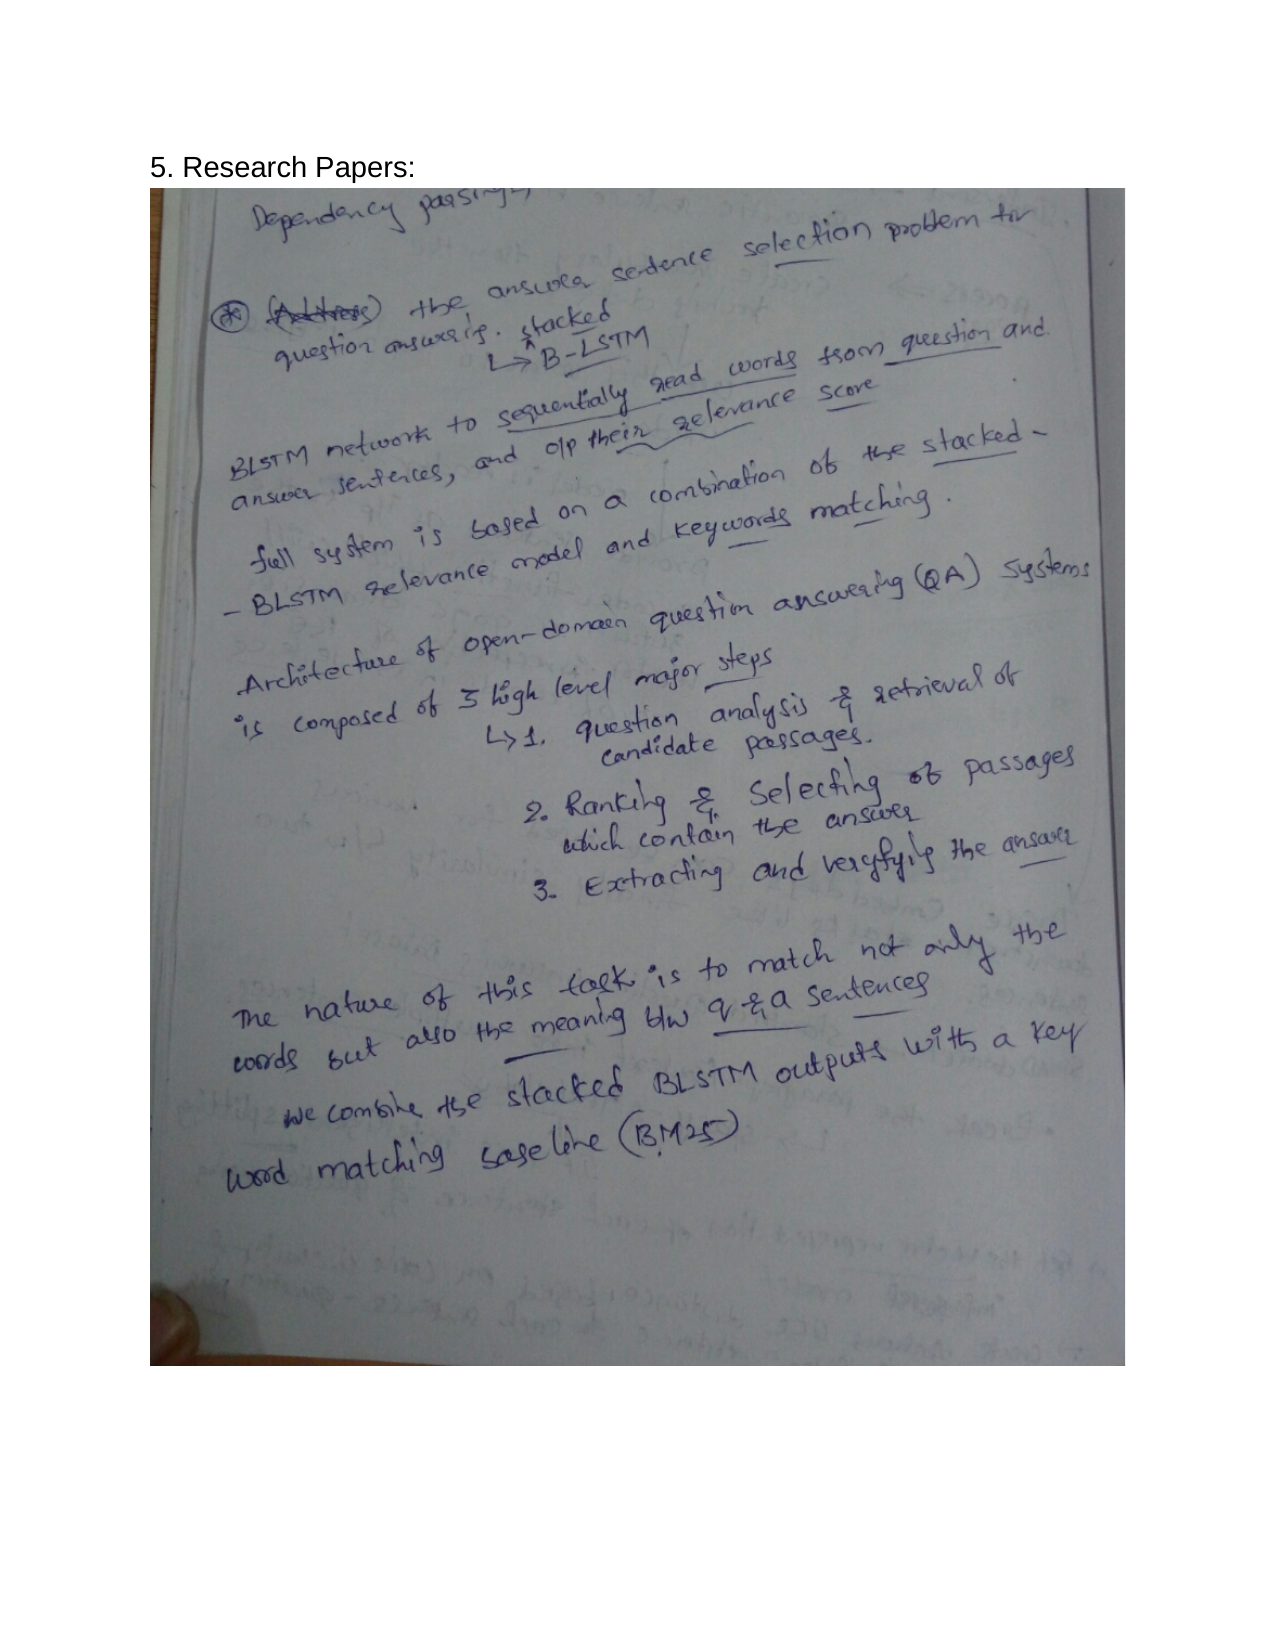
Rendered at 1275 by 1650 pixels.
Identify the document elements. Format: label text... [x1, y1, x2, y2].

picture [150, 188, 1125, 1366]
text 5. Research Papers: [150, 150, 1125, 183]
